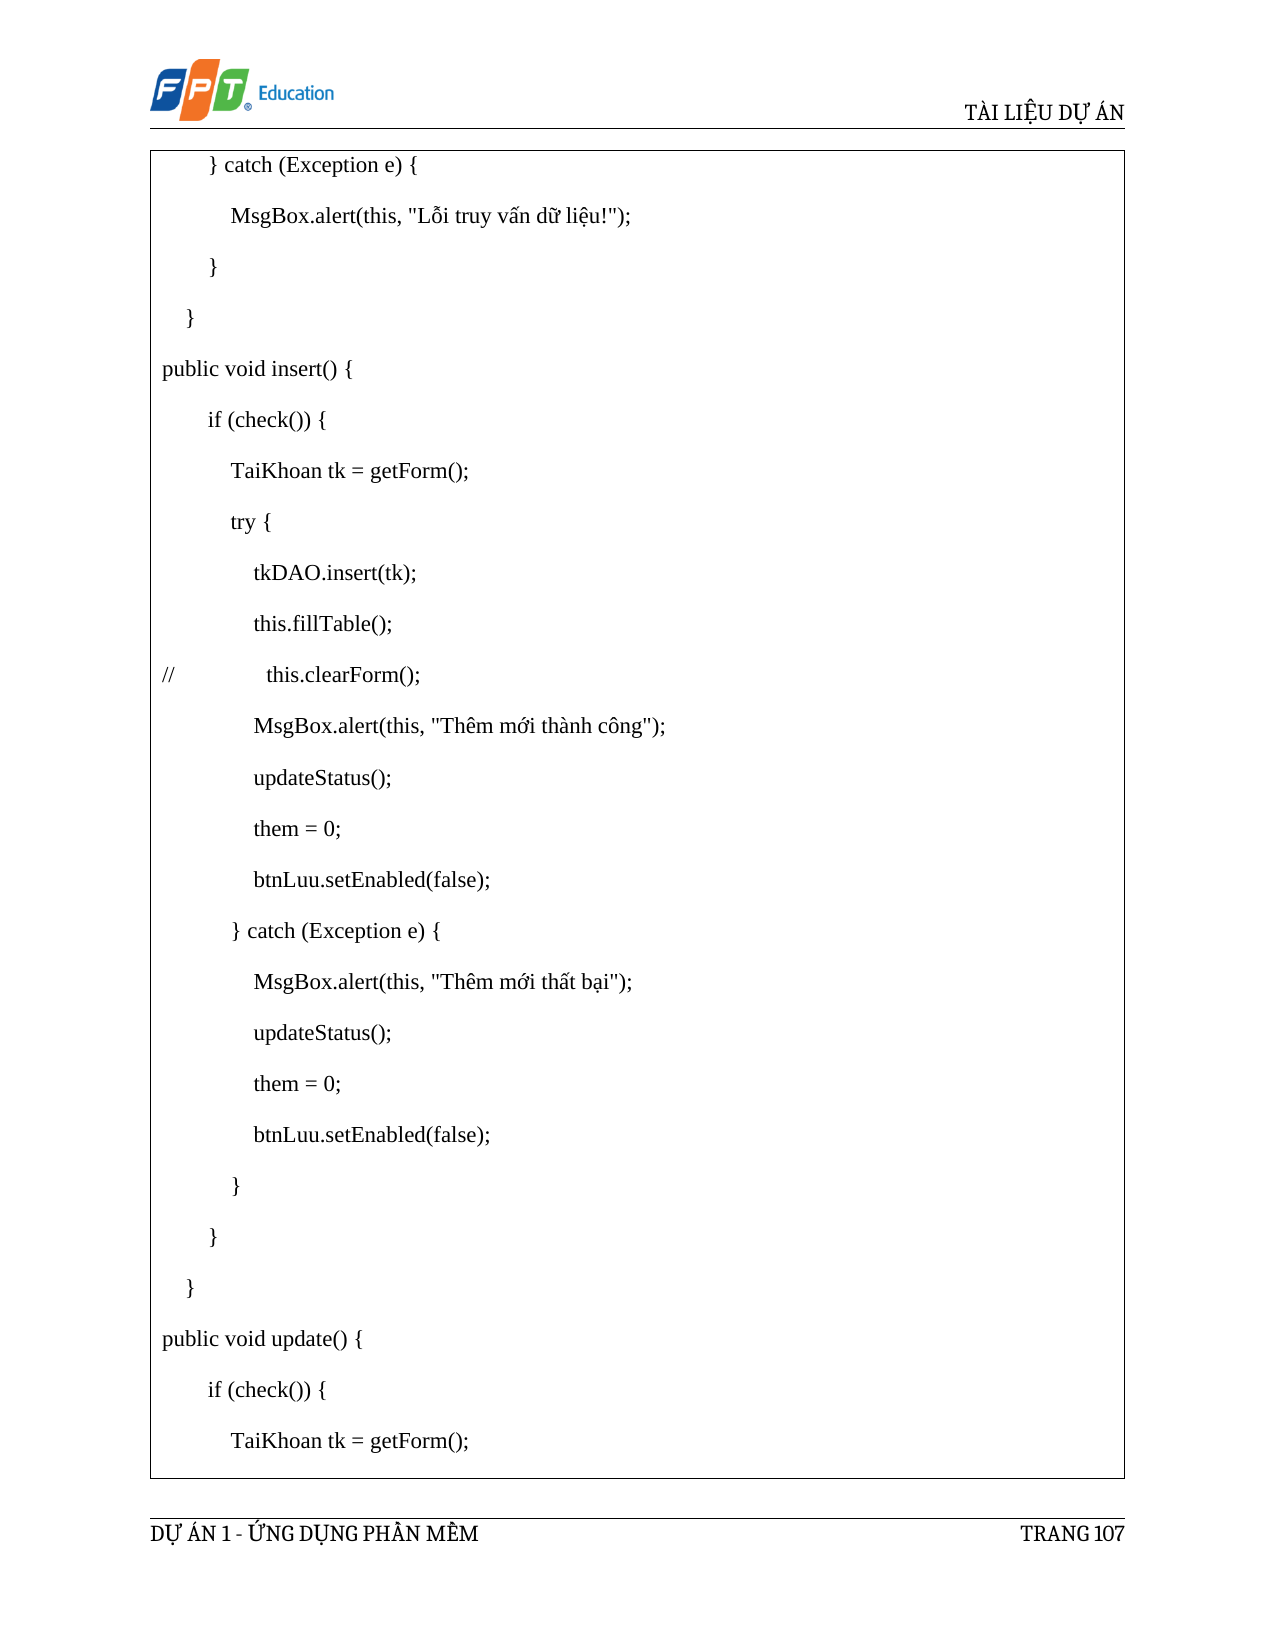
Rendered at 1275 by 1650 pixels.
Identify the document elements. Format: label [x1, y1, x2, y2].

picture [150, 59, 336, 121]
table_header [151, 151, 1124, 1478]
